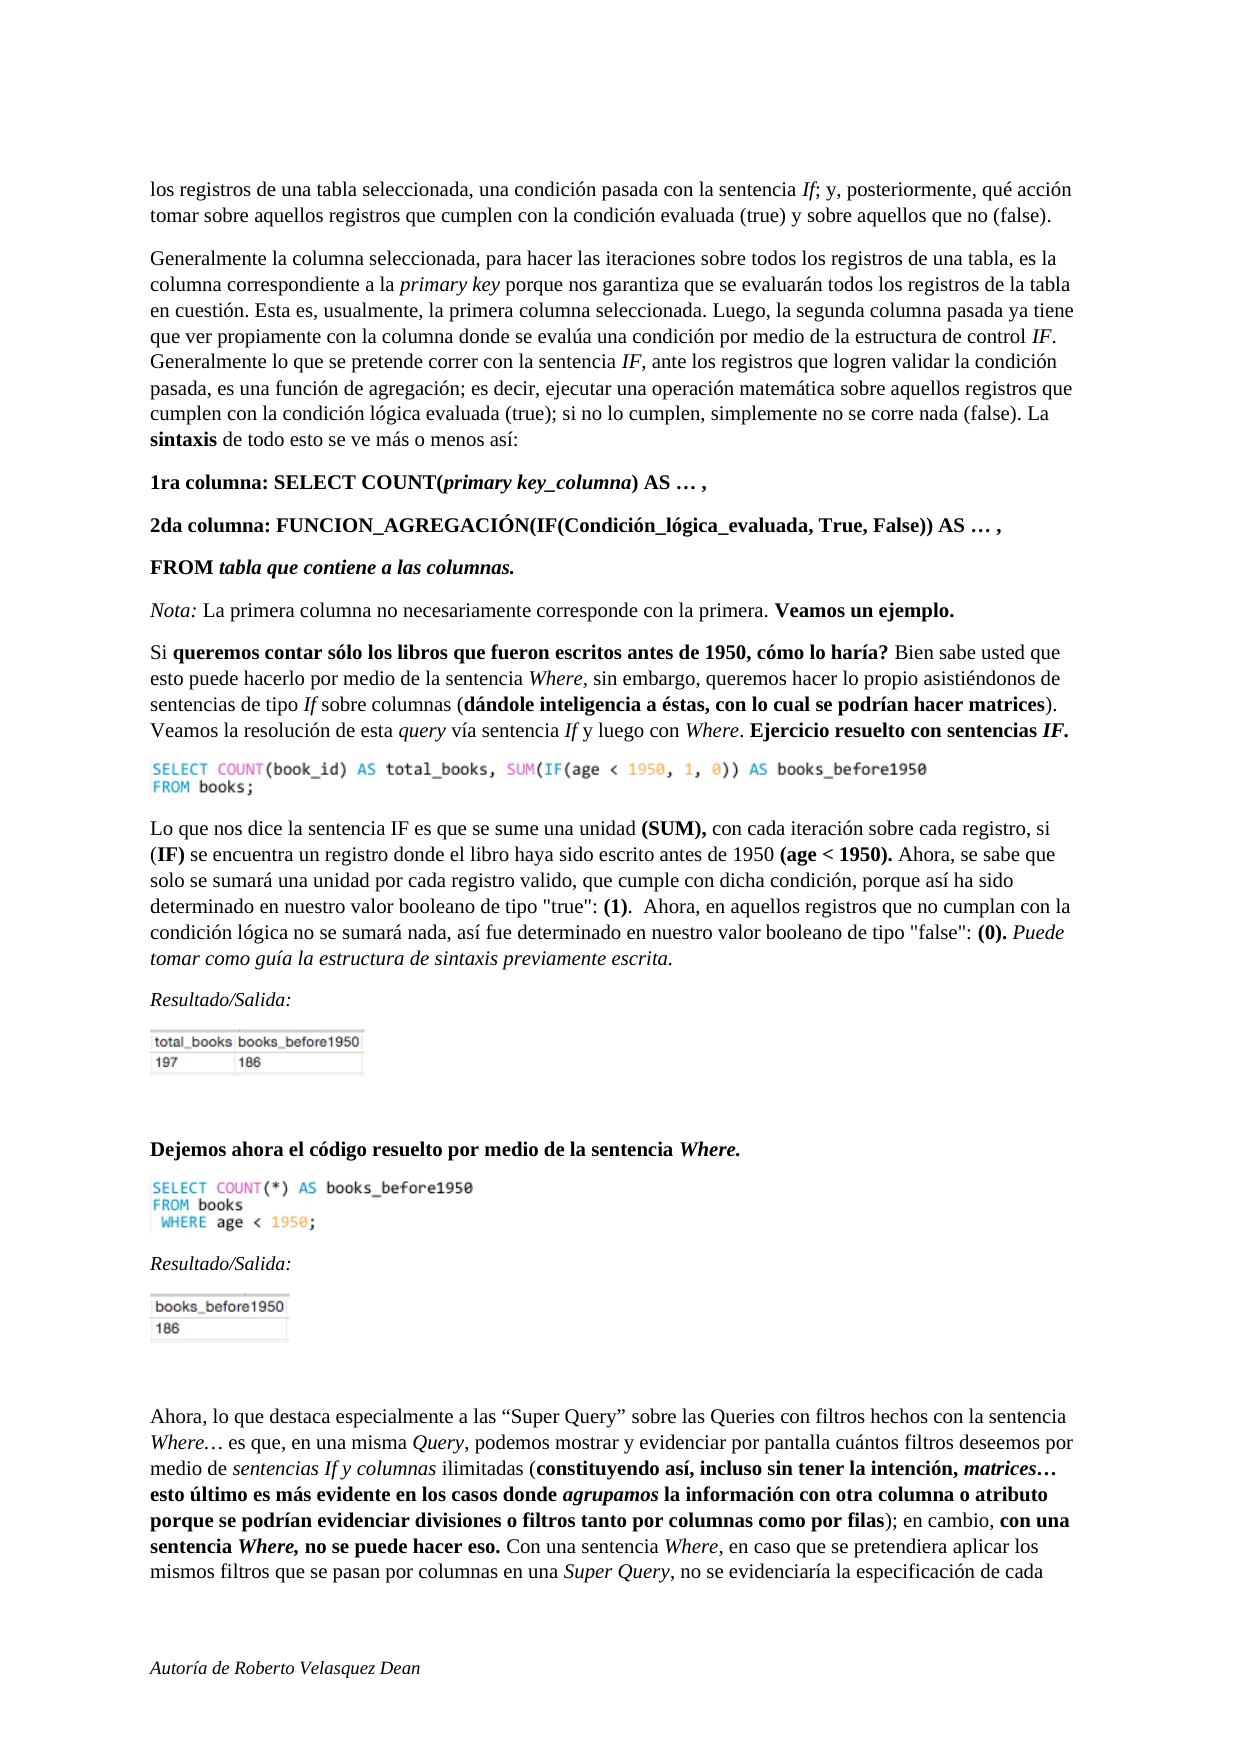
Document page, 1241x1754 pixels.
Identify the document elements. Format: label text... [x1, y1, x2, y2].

text Dejemos ahora el código resuelto por medio de la sentencia Where. [150, 1137, 1090, 1161]
text FROM tabla que contiene a las columnas. [150, 555, 1090, 579]
text Si queremos contar sólo los libros que fueron escritos antes de 1950, cómo lo haría? Bien sabe usted que esto puede hacerlo por medio de la sentencia Where, sin embargo, queremos hacer lo propio asistiéndonos de sentencias de tipo If sobre columnas (dándole inteligencia a éstas, con lo cual se podrían hacer matrices). Veamos la resolución de esta query vía sentencia If y luego con Where. Ejercicio resuelto con sentencias IF. [150, 640, 1090, 742]
text Nota: La primera columna no necesariamente corresponde con la primera. Veamos un ejemplo. [150, 598, 1090, 622]
text Generalmente la columna seleccionada, para hacer las iteraciones sobre todos los registros de una tabla, es la columna correspondiente a la primary key porque nos garantiza que se evaluarán todos los registros de la tabla en cuestión. Esta es, usualmente, la primera columna seleccionada. Luego, la segunda columna pasada ya tiene que ver propiamente con la columna donde se evalúa una condición por medio de la estructura de control IF. Generalmente lo que se pretende correr con la sentencia IF, ante los registros que logren validar la condición pasada, es una función de agregación; es decir, ejecutar una operación matemática sobre aquellos registros que cumplen con la condición lógica evaluada (true); si no lo cumplen, simplemente no se corre nada (false). La sintaxis de todo esto se ve más o menos así: [150, 246, 1090, 451]
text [150, 177, 1090, 227]
text 1ra columna: SELECT COUNT(primary key_columna) AS … , [150, 470, 1090, 494]
picture [150, 1029, 365, 1076]
picture [150, 1179, 478, 1234]
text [150, 1404, 1090, 1583]
text 2da columna: FUNCION_AGREGACIÓN(IF(Condición_lógica_evaluada, True, False)) AS … , [150, 512, 1090, 537]
text Resultado/Salida: [150, 988, 1090, 1011]
picture [150, 1293, 290, 1343]
text Lo que nos dice la sentencia IF es que se sume una unidad (SUM), con cada iteración sobre cada registro, si (IF) se encuentra un registro donde el libro haya sido escrito antes de 1950 (age < 1950). Ahora, se sabe que solo se sumará una unidad por cada registro valido, que cumple con dicha condición, porque así ha sido determinado en nuestro valor booleano de tipo "true": (1). Ahora, en aquellos registros que no cumplan con la condición lógica no se sumará nada, así fue determinado en nuestro valor booleano de tipo "false": (0). Puede tomar como guía la estructura de sintaxis previamente escrita. [150, 816, 1090, 970]
text Resultado/Salida: [150, 1252, 1090, 1275]
picture [150, 760, 928, 798]
